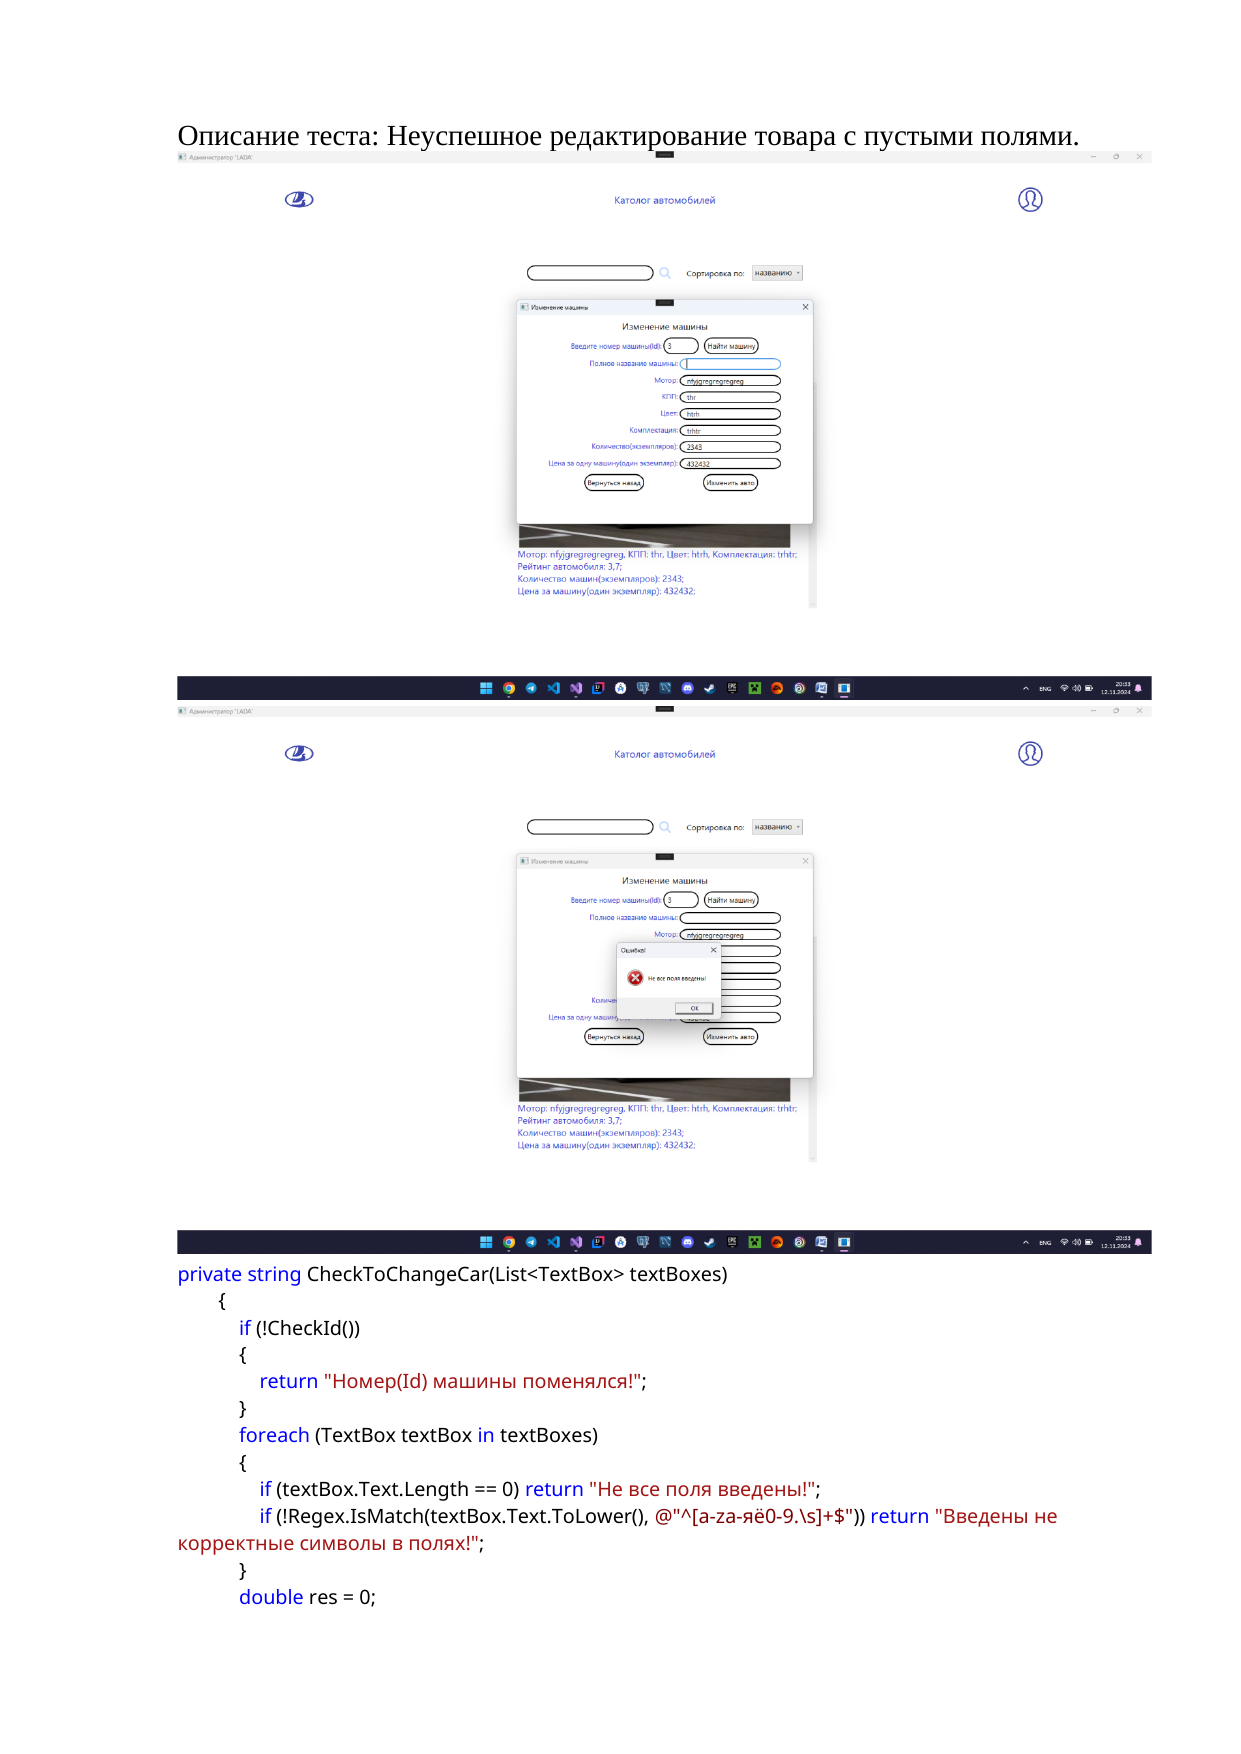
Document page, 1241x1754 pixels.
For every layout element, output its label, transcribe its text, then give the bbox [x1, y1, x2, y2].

text { [177, 1449, 1152, 1476]
text } [177, 1395, 1152, 1422]
text if (!CheckId()) [177, 1314, 1152, 1341]
text foreach (TextBox textBox in textBoxes) [177, 1422, 1152, 1449]
text return "Номер(Id) машины поменялся!"; [177, 1368, 1152, 1395]
text { [177, 1287, 1152, 1314]
text double res = 0; [177, 1583, 1152, 1611]
text if (textBox.Text.Length == 0) return "Не все поля введены!"; [177, 1476, 1152, 1503]
picture [177, 151, 1152, 700]
picture [177, 706, 1152, 1254]
text Описание теста: Неуспешное редактирование товара с пустыми полями. private string CheckToChangeCar(List<TextBox> textBoxes) [177, 118, 1152, 151]
text { [177, 1341, 1152, 1368]
text Описание теста: Неуспешное редактирование товара с пустыми полями. private string CheckToChangeCar(List<TextBox> textBoxes) [177, 1254, 1152, 1287]
text } [177, 1557, 1152, 1583]
text if (!Regex.IsMatch(textBox.Text.ToLower(), @"^[a-zа-яё0-9.\s]+$")) return "Введены не корректные символы в полях!"; [177, 1503, 1152, 1557]
